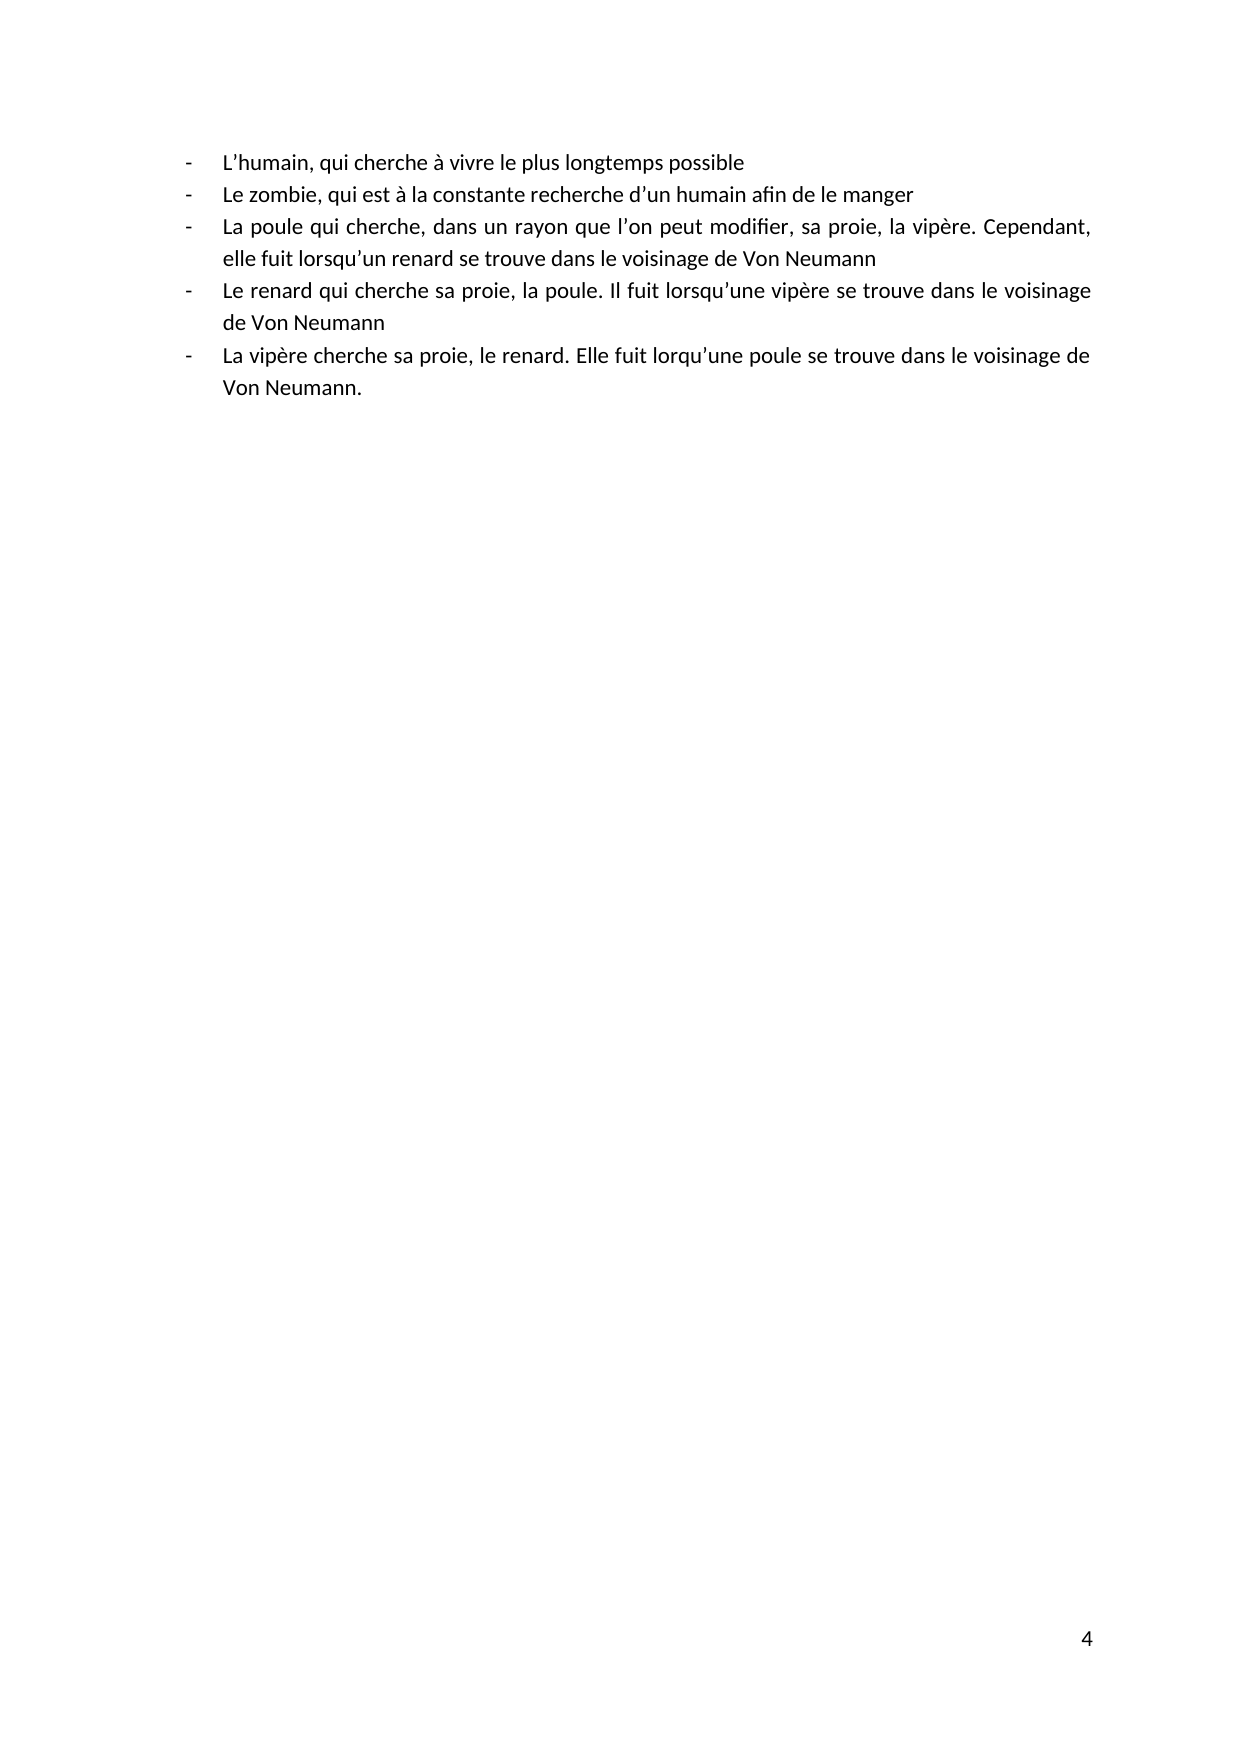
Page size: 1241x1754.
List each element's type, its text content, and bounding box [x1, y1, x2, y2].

list L’humain, qui cherche à vivre le plus longtemps possible [185, 148, 1093, 176]
list La vipère cherche sa proie, le renard. Elle fuit lorqu’une poule se trouve dans le voisinage de Von Neumann. [185, 341, 1093, 401]
list La poule qui cherche, dans un rayon que l’on peut modifier, sa proie, la vipère. Cependant, elle fuit lorsqu’un renard se trouve dans le voisinage de Von Neumann [185, 212, 1093, 272]
list Le zombie, qui est à la constante recherche d’un humain afin de le manger [185, 180, 1093, 208]
list Le renard qui cherche sa proie, la poule. Il fuit lorsqu’une vipère se trouve dans le voisinage de Von Neumann [185, 276, 1093, 337]
